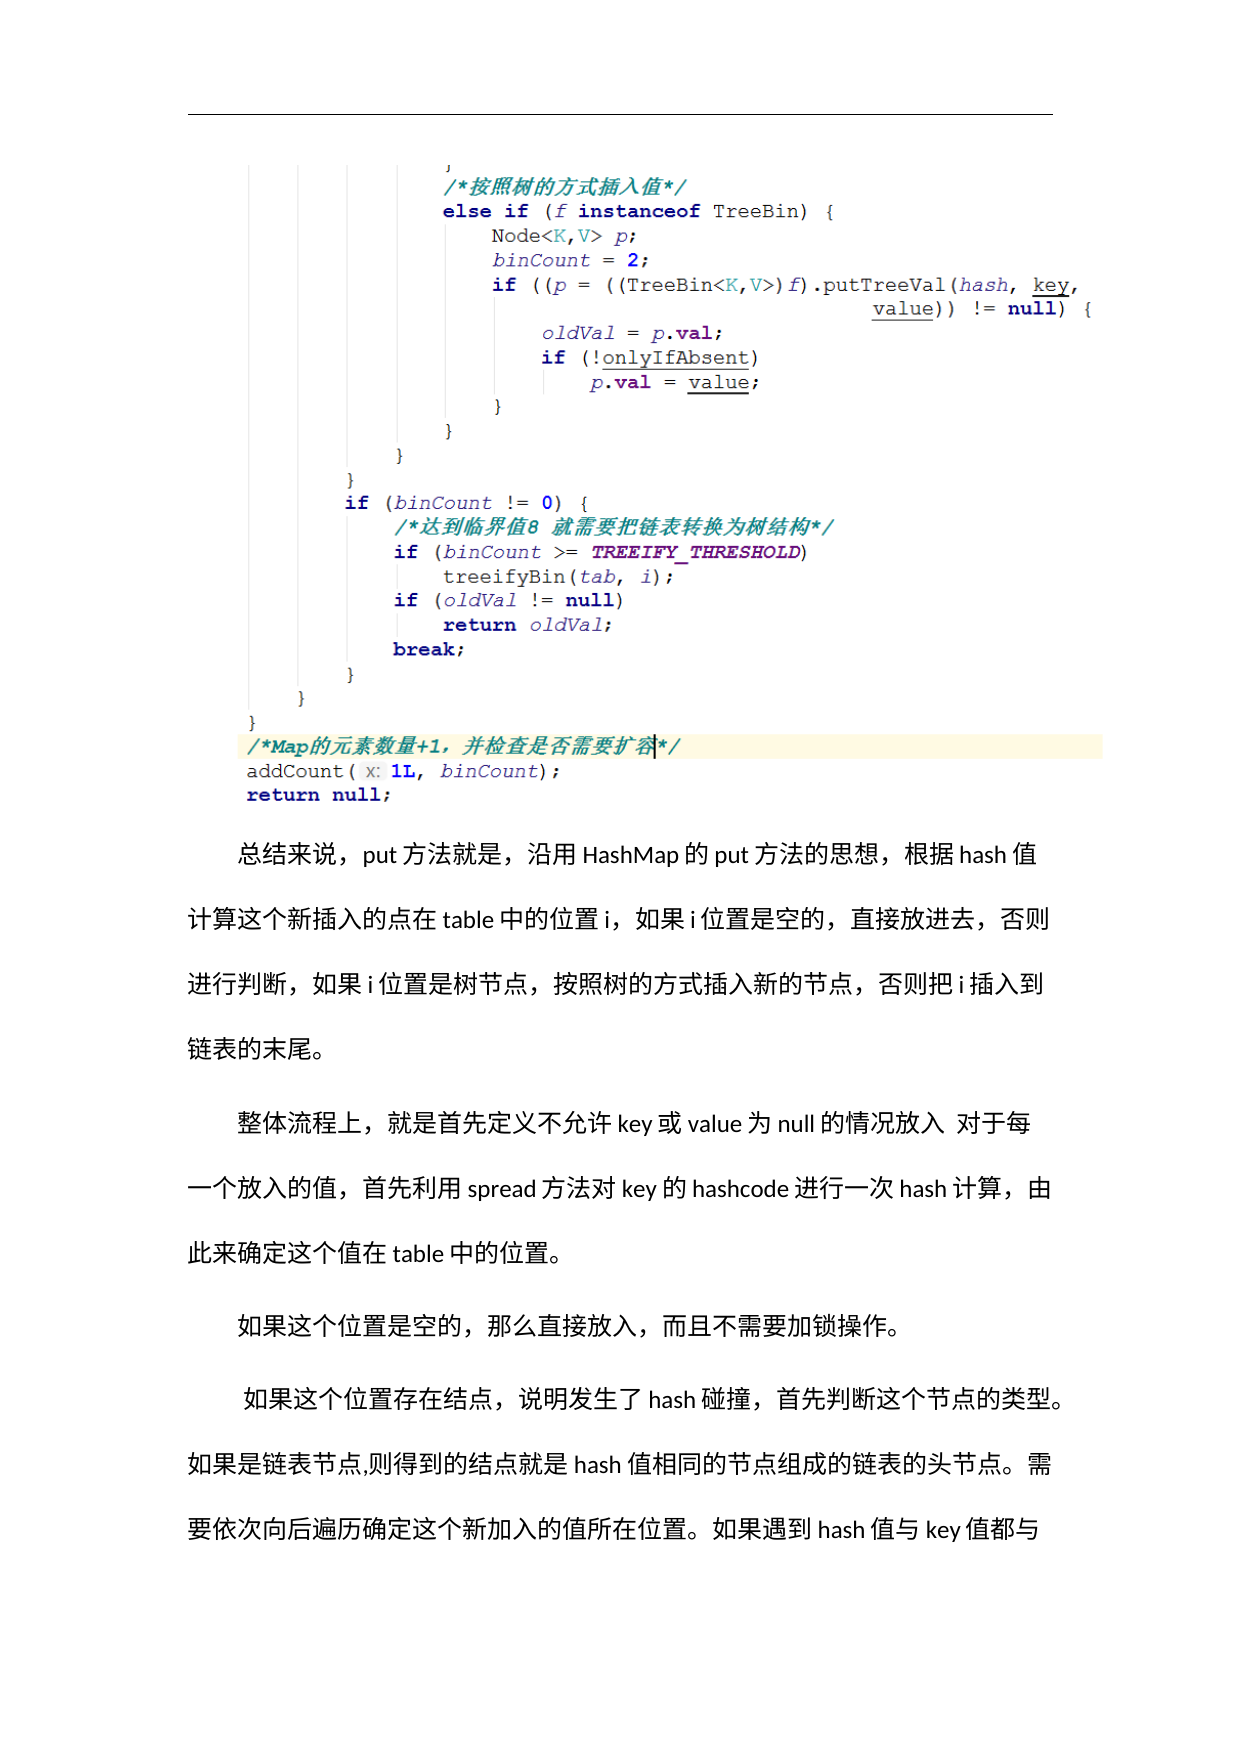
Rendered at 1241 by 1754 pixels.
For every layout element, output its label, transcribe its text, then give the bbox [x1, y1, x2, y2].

picture [237, 165, 1103, 809]
text 如果这个位置是空的，那么直接放入，而且不需要加锁操作。 [187, 1292, 1053, 1357]
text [187, 1365, 1053, 1560]
text 整体流程上，就是首先定义不允许key或value为null的情况放入 对于每一个放入的值，首先利用spread方法对key的hashcode进行一次hash计算，由此来确定这个值在table中的位置。 [187, 1089, 1053, 1284]
text 总结来说，put方法就是，沿用HashMap的put方法的思想，根据hash值计算这个新插入的点在table中的位置i，如果i位置是空的，直接放进去，否则进行判断，如果i位置是树节点，按照树的方式插入新的节点，否则把i插入到链表的末尾。 [187, 820, 1053, 1080]
